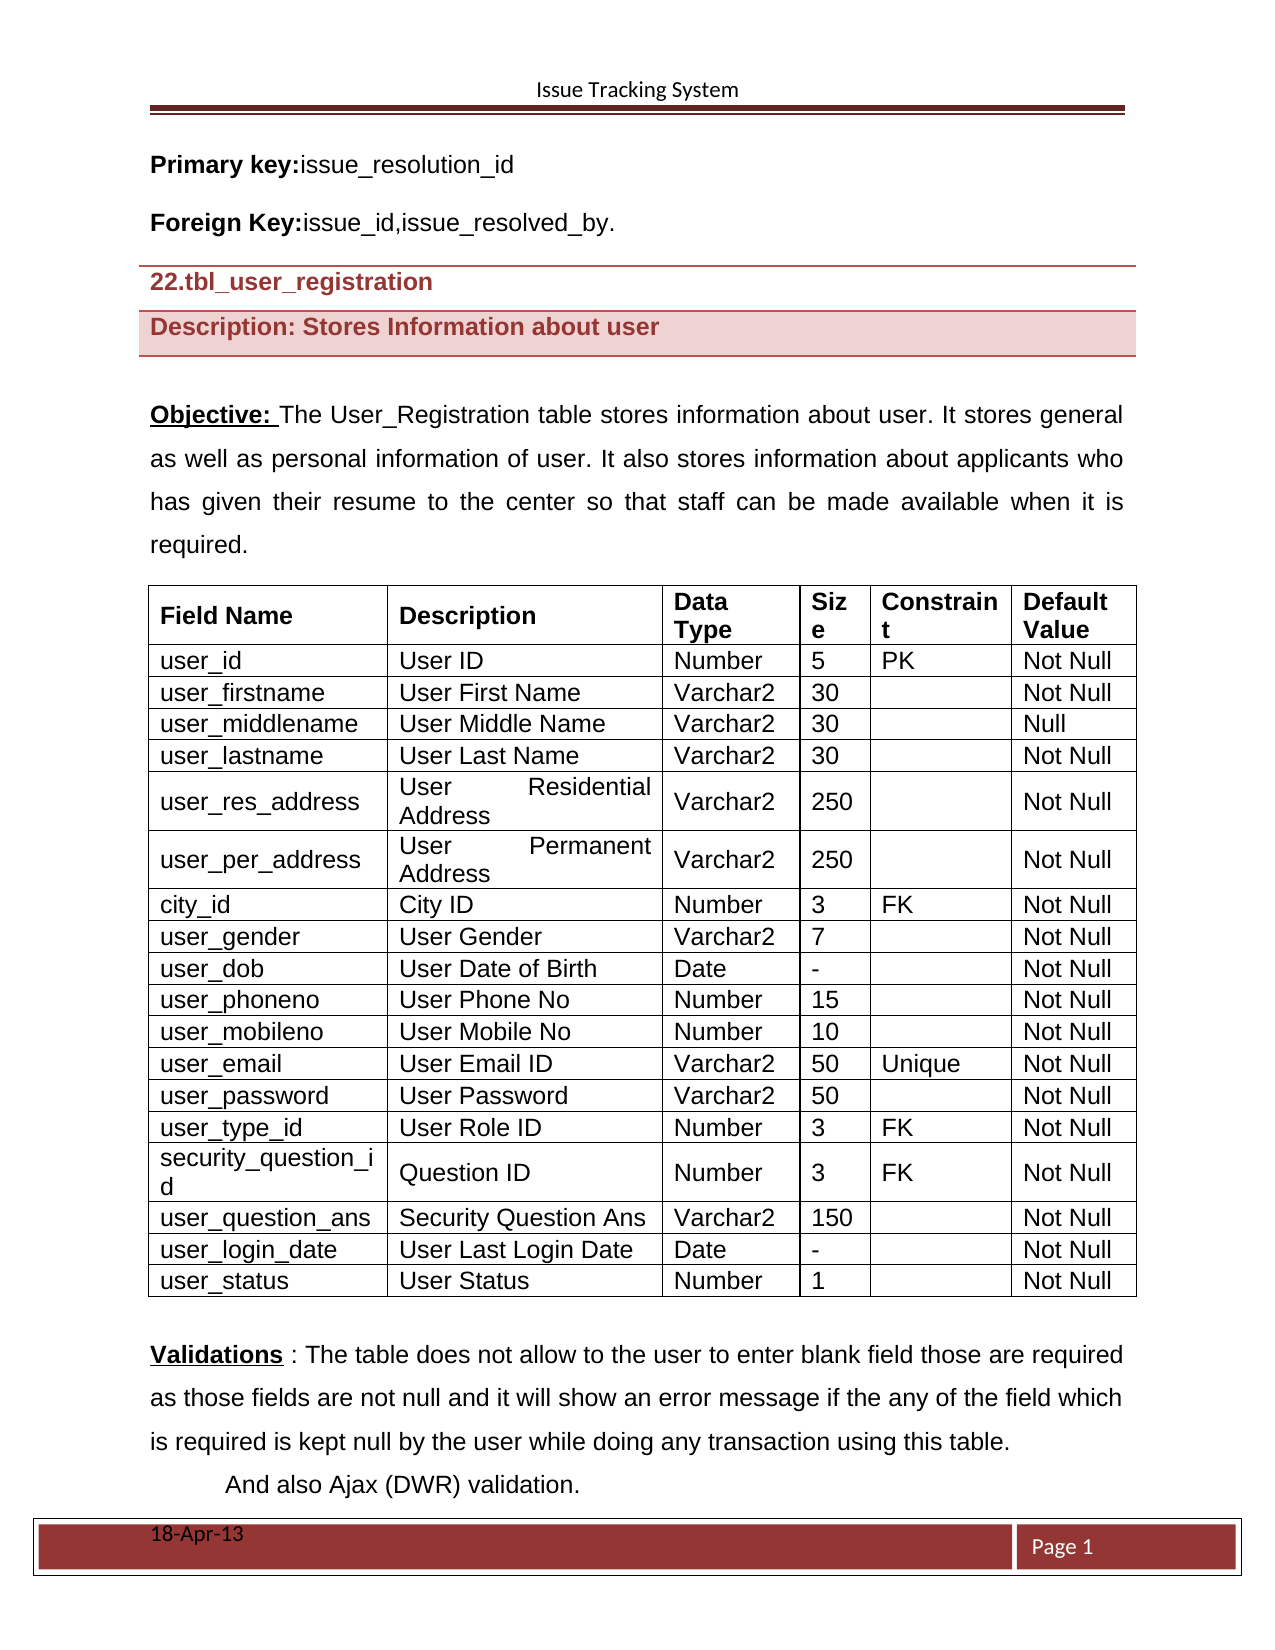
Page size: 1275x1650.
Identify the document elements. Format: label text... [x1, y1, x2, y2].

table_cell Not Null [1012, 921, 1136, 952]
table_cell User Role ID [388, 1112, 662, 1142]
table_cell - [801, 1234, 870, 1264]
table_cell city_id [149, 889, 387, 920]
table_cell User ID [388, 645, 662, 676]
table_cell [871, 1202, 1011, 1233]
table_cell User Mobile No [388, 1016, 662, 1047]
table_cell User Status [388, 1265, 662, 1296]
table_cell [871, 921, 1011, 952]
table_cell Number [663, 1112, 799, 1142]
table_cell Number [663, 1016, 799, 1047]
table_cell [871, 985, 1011, 1015]
table_cell user_lastname [149, 740, 387, 771]
table_cell user_gender [149, 921, 387, 952]
table_cell User Middle Name [388, 709, 662, 739]
table_header Constraint [871, 586, 1011, 644]
table_cell Not Null [1012, 1048, 1136, 1079]
table_cell Varchar2 [663, 831, 799, 888]
table_cell 3 [801, 889, 870, 920]
table_cell PK [871, 645, 1011, 676]
table_cell Not Null [1012, 645, 1136, 676]
table_cell User Password [388, 1080, 662, 1111]
table_cell Number [663, 985, 799, 1015]
table_cell Null [1012, 709, 1136, 739]
table_cell User Date of Birth [388, 953, 662, 983]
table_cell Not Null [1012, 740, 1136, 771]
table_cell [871, 1234, 1011, 1264]
table_cell 50 [801, 1080, 870, 1111]
table_cell City ID [388, 889, 662, 920]
table_cell [871, 953, 1011, 983]
table_cell 3 [801, 1143, 870, 1201]
table_header Field Name [149, 586, 387, 644]
table_cell Not Null [1012, 1234, 1136, 1264]
table_cell security_question_id [149, 1143, 387, 1201]
table_cell user_password [149, 1080, 387, 1111]
table_header Size [801, 586, 870, 644]
table_cell [871, 677, 1011, 707]
table_cell Varchar2 [663, 1080, 799, 1111]
table_cell [871, 1016, 1011, 1047]
table_cell 250 [801, 772, 870, 829]
table_cell user_per_address [149, 831, 387, 888]
table_cell user_firstname [149, 677, 387, 707]
table_cell - [801, 953, 870, 983]
table_cell Not Null [1012, 677, 1136, 707]
table_cell Not Null [1012, 1143, 1136, 1201]
table_header Default Value [1012, 586, 1136, 644]
table_cell 250 [801, 831, 870, 888]
table_cell 15 [801, 985, 870, 1015]
table_cell 30 [801, 740, 870, 771]
table_cell Date [663, 1234, 799, 1264]
table_cell Number [663, 645, 799, 676]
table_cell User Residential Address [388, 772, 662, 829]
table_cell Number [663, 889, 799, 920]
table_cell user_dob [149, 953, 387, 983]
text Primary key:issue_resolution_id [150, 150, 1125, 179]
table_cell Date [663, 953, 799, 983]
table_cell FK [871, 1143, 1011, 1201]
table_cell Not Null [1012, 985, 1136, 1015]
table_cell Number [663, 1265, 799, 1296]
table_cell FK [871, 889, 1011, 920]
table_cell 50 [801, 1048, 870, 1079]
table_cell user_status [149, 1265, 387, 1296]
table_cell User Last Name [388, 740, 662, 771]
table_cell Not Null [1012, 1265, 1136, 1296]
table_cell user_middlename [149, 709, 387, 739]
table_cell [871, 709, 1011, 739]
table_cell User Permanent Address [388, 831, 662, 888]
table_cell Not Null [1012, 772, 1136, 829]
table_cell 3 [801, 1112, 870, 1142]
table_cell Not Null [1012, 1080, 1136, 1111]
table_cell [871, 1080, 1011, 1111]
table_cell user_login_date [149, 1234, 387, 1264]
table_cell 30 [801, 677, 870, 707]
table_cell Varchar2 [663, 709, 799, 739]
table_cell Varchar2 [663, 772, 799, 829]
text Foreign Key:issue_id,issue_resolved_by. [150, 207, 1125, 236]
text Validations : The table does not allow to the user to enter blank field those are required as those fields are not null and it will show an error message if the any of the field which is required is kept null by the user while doing any transaction using this table. [150, 1340, 1125, 1455]
table_cell Not Null [1012, 831, 1136, 888]
table_header 22.tbl_user_registration [139, 267, 1136, 310]
table_cell User Phone No [388, 985, 662, 1015]
table_cell user_id [149, 645, 387, 676]
table_cell Security Question Ans [388, 1202, 662, 1233]
table_cell 5 [801, 645, 870, 676]
table_cell Varchar2 [663, 677, 799, 707]
table_cell user_phoneno [149, 985, 387, 1015]
table_cell Not Null [1012, 1016, 1136, 1047]
table_cell [871, 1265, 1011, 1296]
table_cell Not Null [1012, 1202, 1136, 1233]
table_cell 30 [801, 709, 870, 739]
table_cell Not Null [1012, 889, 1136, 920]
table_cell user_email [149, 1048, 387, 1079]
table_cell Varchar2 [663, 921, 799, 952]
text Objective: The User_Registration table stores information about user. It stores general as well as personal information of user. It also stores information about applicants who has given their resume to the center so that staff can be made available when it is required. [150, 400, 1125, 558]
table_cell Not Null [1012, 953, 1136, 983]
table_cell Question ID [388, 1143, 662, 1201]
table_cell user_question_ans [149, 1202, 387, 1233]
table_cell [871, 831, 1011, 888]
table_cell Unique [871, 1048, 1011, 1079]
table_cell [871, 740, 1011, 771]
table_cell Varchar2 [663, 1048, 799, 1079]
text And also Ajax (DWR) validation. [150, 1470, 1125, 1498]
table_cell Varchar2 [663, 740, 799, 771]
table_cell User First Name [388, 677, 662, 707]
table_cell 7 [801, 921, 870, 952]
table_header Data Type [663, 586, 799, 644]
table_cell 1 [801, 1265, 870, 1296]
table_cell FK [871, 1112, 1011, 1142]
table_cell Description: Stores Information about user [139, 312, 1136, 355]
table_cell Varchar2 [663, 1202, 799, 1233]
table_cell User Email ID [388, 1048, 662, 1079]
table_cell User Last Login Date [388, 1234, 662, 1264]
table_cell User Gender [388, 921, 662, 952]
table_cell Not Null [1012, 1112, 1136, 1142]
table_cell 150 [801, 1202, 870, 1233]
table_cell user_type_id [149, 1112, 387, 1142]
table_cell user_mobileno [149, 1016, 387, 1047]
table_header Description [388, 586, 662, 644]
table_cell Number [663, 1143, 799, 1201]
table_cell 10 [801, 1016, 870, 1047]
table_cell user_res_address [149, 772, 387, 829]
table_cell [871, 772, 1011, 829]
